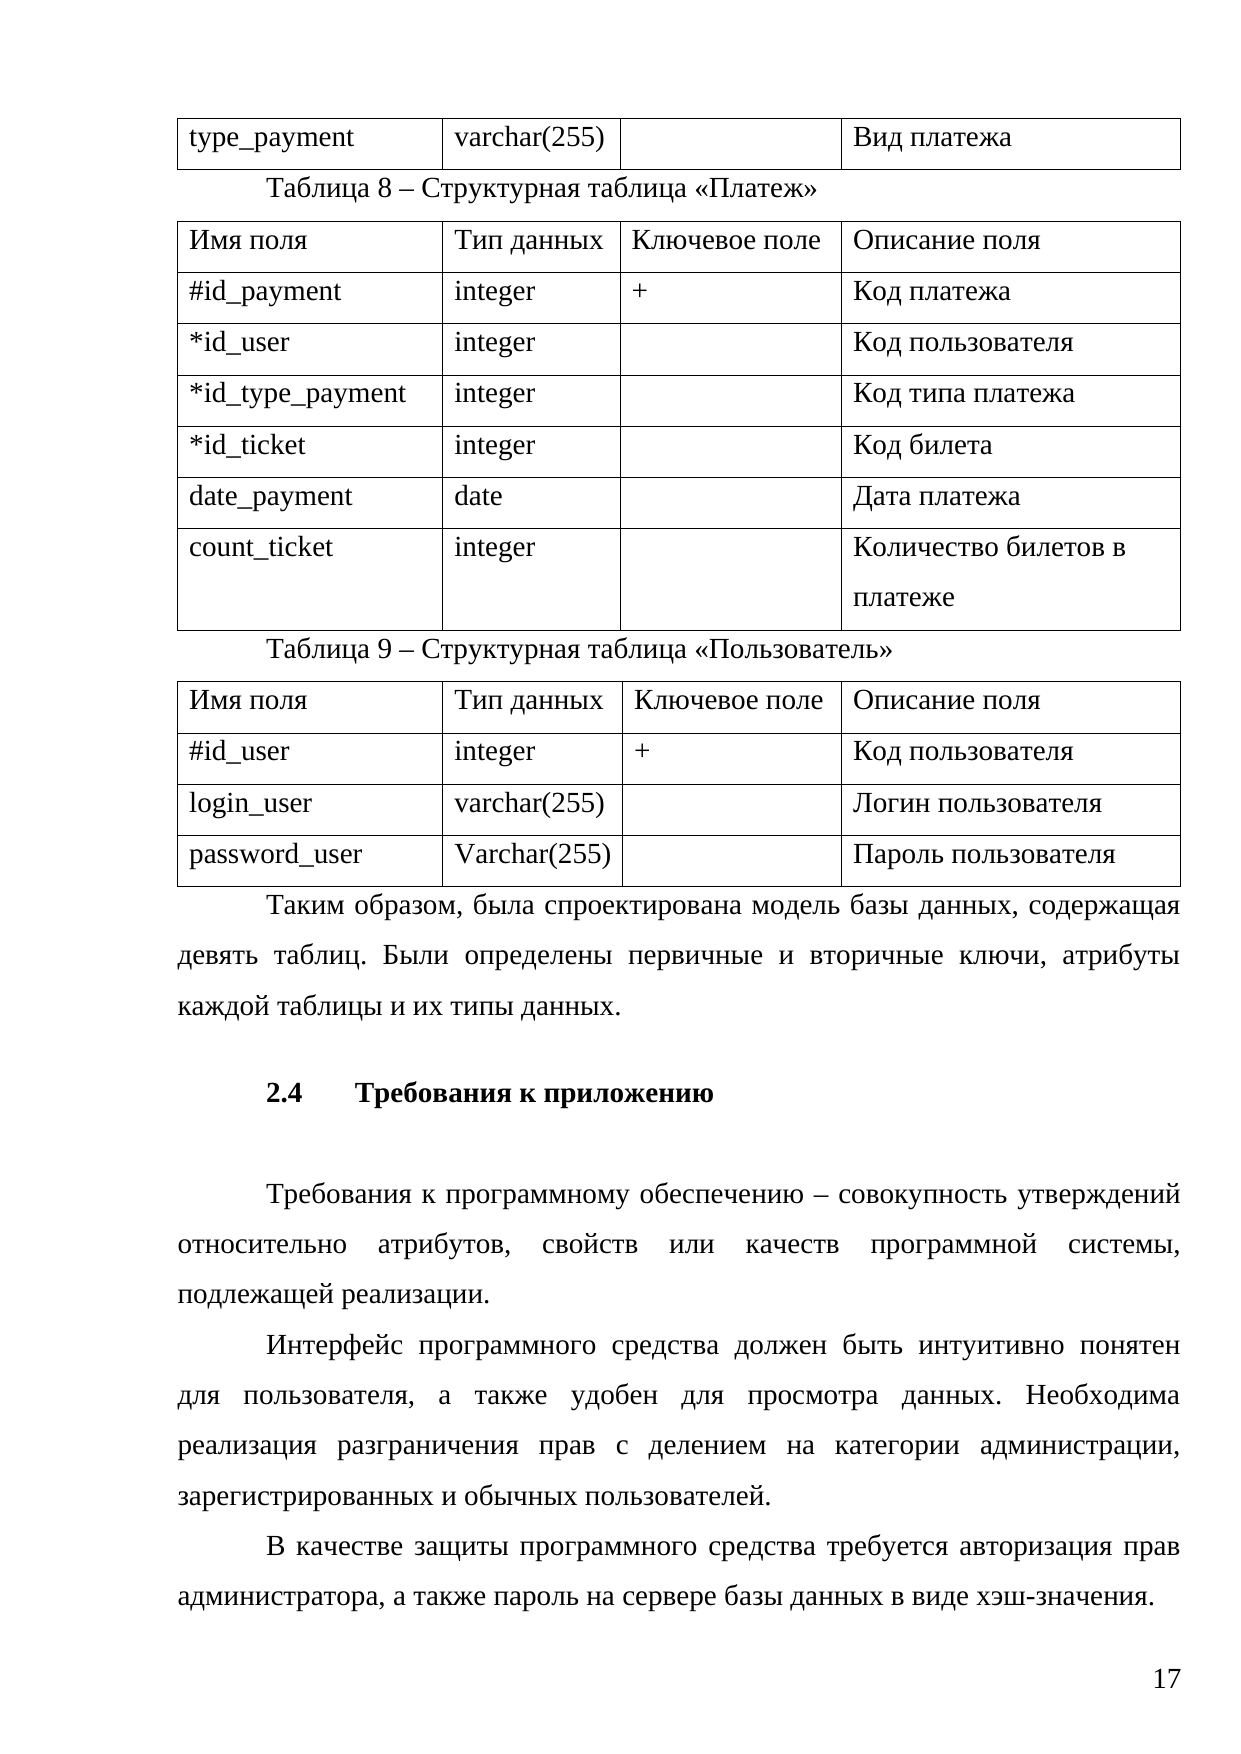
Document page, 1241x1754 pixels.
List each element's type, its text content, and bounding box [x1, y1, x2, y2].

table_cell + [621, 273, 841, 323]
table_cell date [443, 478, 620, 528]
table_cell [623, 836, 841, 886]
list Таблица 9 – Структурная таблица «Пользователь» [177, 631, 1181, 664]
table_cell *id_user [178, 324, 442, 374]
table_cell #id_payment [178, 273, 442, 323]
table_cell Varchar(255) [443, 836, 622, 886]
table_header Ключевое поле [621, 222, 841, 272]
table_header Имя поля [178, 682, 442, 732]
table_cell integer [443, 324, 620, 374]
table_header Ключевое поле [623, 682, 841, 732]
table_cell Вид платежа [842, 119, 1180, 169]
table_cell integer [443, 273, 620, 323]
list Таким образом, была спроектирована модель базы данных, содержащая девять таблиц. Были определены первичные и вторичные ключи, атрибуты каждой таблицы и их типы данных. [177, 887, 1181, 1021]
table_cell varchar(255) [443, 119, 620, 169]
table_cell #id_user [178, 734, 442, 784]
table_cell password_user [178, 836, 442, 886]
table_cell + [623, 734, 841, 784]
table_cell Код типа платежа [842, 376, 1180, 426]
table_cell date_payment [178, 478, 442, 528]
text В качестве защиты программного средства требуется авторизация прав администратора, а также пароль на сервере базы данных в виде хэш-значения. [177, 1528, 1181, 1612]
table_header Описание поля [842, 682, 1180, 732]
table_cell Код пользователя [842, 324, 1180, 374]
table_cell Логин пользователя [842, 785, 1180, 835]
table_cell Дата платежа [842, 478, 1180, 528]
table_cell varchar(255) [443, 785, 622, 835]
table_cell type_payment [178, 119, 442, 169]
table_cell integer [443, 376, 620, 426]
table_cell [621, 376, 841, 426]
table_cell count_ticket [178, 529, 442, 630]
table_header Тип данных [443, 222, 620, 272]
table_cell integer [443, 734, 622, 784]
table_cell Код платежа [842, 273, 1180, 323]
table_cell *id_type_payment [178, 376, 442, 426]
table_cell [621, 324, 841, 374]
table_cell [621, 529, 841, 630]
text Требования к программному обеспечению – совокупность утверждений относительно атрибутов, свойств или качеств программной системы, подлежащей реализации. [177, 1176, 1181, 1310]
table_cell [621, 119, 841, 169]
table_header Описание поля [842, 222, 1180, 272]
list Таблица 8 – Структурная таблица «Платеж» [177, 170, 1181, 204]
table_header Имя поля [178, 222, 442, 272]
table_header Тип данных [443, 682, 622, 732]
table_cell [621, 478, 841, 528]
table_cell integer [443, 427, 620, 477]
text Интерфейс программного средства должен быть интуитивно понятен для пользователя, а также удобен для просмотра данных. Необходима реализация разграничения прав с делением на категории администрации, зарегистрированных и обычных пользователей. [177, 1327, 1181, 1511]
subtitle 2.4 Требования к приложению [177, 1076, 1181, 1109]
table_cell Код пользователя [842, 734, 1180, 784]
table_cell [621, 427, 841, 477]
table_cell Код билета [842, 427, 1180, 477]
table_cell [623, 785, 841, 835]
table_cell Пароль пользователя [842, 836, 1180, 886]
table_cell *id_ticket [178, 427, 442, 477]
table_cell Количество билетов в платеже [842, 529, 1180, 630]
table_cell integer [443, 529, 620, 630]
table_cell login_user [178, 785, 442, 835]
